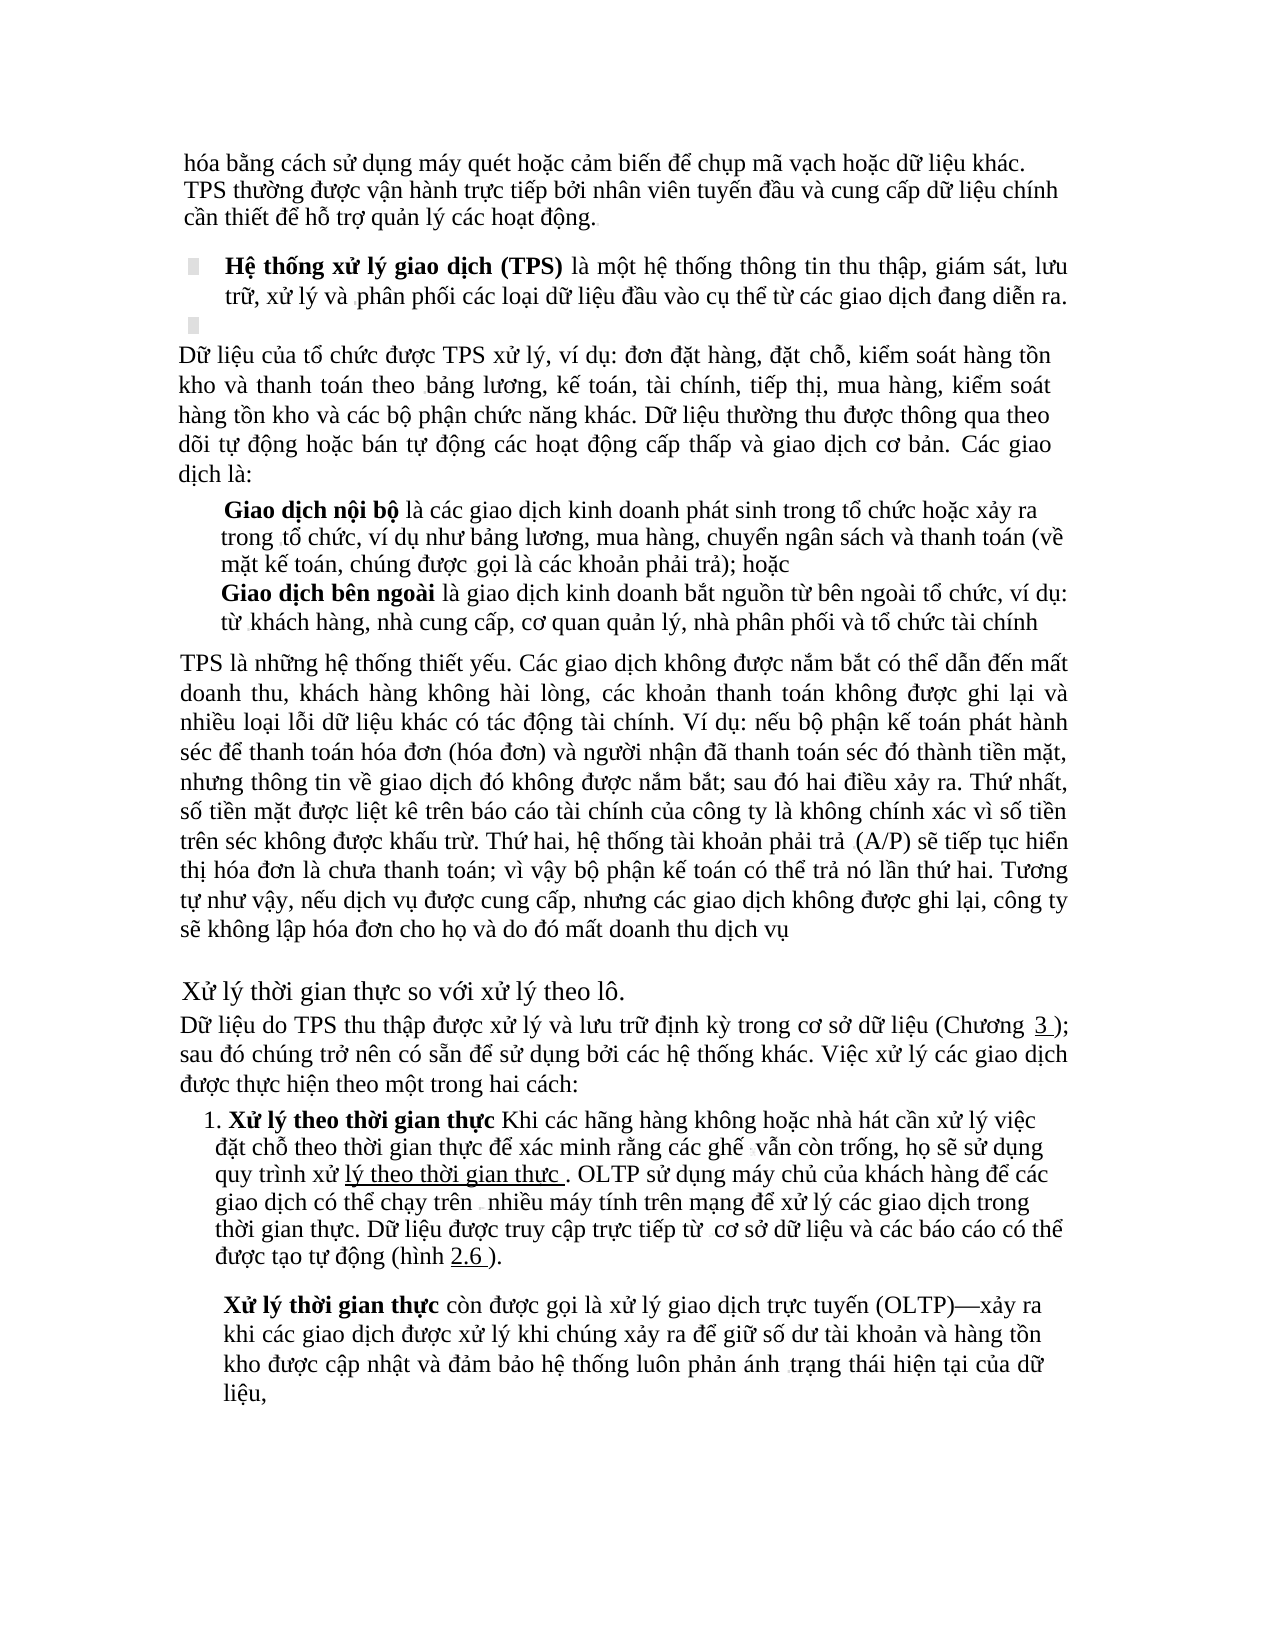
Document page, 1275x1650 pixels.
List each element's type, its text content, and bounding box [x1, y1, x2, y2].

text Dữ liệu của tổ chức được TPS xử lý, ví dụ: đơn đặt hàng, đặt chỗ, kiểm soát hàng tồn kho và thanh toán theo bảng lương, kế toán, tài chính, tiếp thị, mua hàng, kiểm soát hàng tồn kho và các bộ phận chức năng khác. Dữ liệu thường thu được thông qua theo dõi tự động hoặc bán tự động các hoạt động cấp thấp và giao dịch cơ bản. Các giao dịch là: [178, 341, 1051, 488]
text 1. Xử lý theo thời gian thực Khi các hãng hàng không hoặc nhà hát cần xử lý việc đặt chỗ theo thời gian thực để xác minh rằng các ghế vẫn còn trống, họ sẽ sử dụng quy trình xử lý theo thời gian thực . OLTP sử dụng máy chủ của khách hàng để các giao dịch có thể chạy trên nhiều máy tính trên mạng để xử lý các giao dịch trong thời gian thực. Dữ liệu được truy cập trực tiếp từ cơ sở dữ liệu và các báo cáo có thể được tạo tự động (hình 2.6 ). [203, 1107, 1068, 1269]
text Giao dịch nội bộ là các giao dịch kinh doanh phát sinh trong tổ chức hoặc xảy ra trong tổ chức, ví dụ như bảng lương, mua hàng, chuyển ngân sách và thanh toán (về mặt kế toán, chúng được gọi là các khoản phải trả); hoặc [221, 497, 1068, 578]
picture [188, 258, 199, 275]
text Xử lý thời gian thực so với xử lý theo lô. [181, 975, 1125, 1006]
text Giao dịch bên ngoài là giao dịch kinh doanh bắt nguồn từ bên ngoài tổ chức, ví dụ: từ khách hàng, nhà cung cấp, cơ quan quản lý, nhà phân phối và tổ chức tài chính [221, 578, 1069, 636]
list Hệ thống xử lý giao dịch (TPS) là một hệ thống thông tin thu thập, giám sát, lưu trữ, xử lý và phân phối các loại dữ liệu đầu vào cụ thể từ các giao dịch đang diễn ra. [187, 251, 1069, 310]
picture [188, 317, 199, 334]
text Xử lý thời gian thực còn được gọi là xử lý giao dịch trực tuyến (OLTP)—xảy ra khi các giao dịch được xử lý khi chúng xảy ra để giữ số dư tài khoản và hàng tồn kho được cập nhật và đảm bảo hệ thống luôn phản ánh trạng thái hiện tại của dữ liệu, [223, 1290, 1043, 1407]
text Dữ liệu do TPS thu thập được xử lý và lưu trữ định kỳ trong cơ sở dữ liệu (Chương 3 ); sau đó chúng trở nên có sẵn để sử dụng bởi các hệ thống khác. Việc xử lý các giao dịch được thực hiện theo một trong hai cách: [179, 1010, 1069, 1098]
text TPS là những hệ thống thiết yếu. Các giao dịch không được nắm bắt có thể dẫn đến mất doanh thu, khách hàng không hài lòng, các khoản thanh toán không được ghi lại và nhiều loại lỗi dữ liệu khác có tác động tài chính. Ví dụ: nếu bộ phận kế toán phát hành séc để thanh toán hóa đơn (hóa đơn) và người nhận đã thanh toán séc đó thành tiền mặt, nhưng thông tin về giao dịch đó không được nắm bắt; sau đó hai điều xảy ra. Thứ nhất, số tiền mặt được liệt kê trên báo cáo tài chính của công ty là không chính xác vì số tiền trên séc không được khấu trừ. Thứ hai, hệ thống tài khoản phải trả (A/P) sẽ tiếp tục hiển thị hóa đơn là chưa thanh toán; vì vậy bộ phận kế toán có thể trả nó lần thứ hai. Tương tự như vậy, nếu dịch vụ được cung cấp, nhưng các giao dịch không được ghi lại, công ty sẽ không lập hóa đơn cho họ và do đó mất doanh thu dịch vụ [180, 648, 1069, 943]
picture [750, 1148, 756, 1156]
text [176, 150, 1068, 231]
